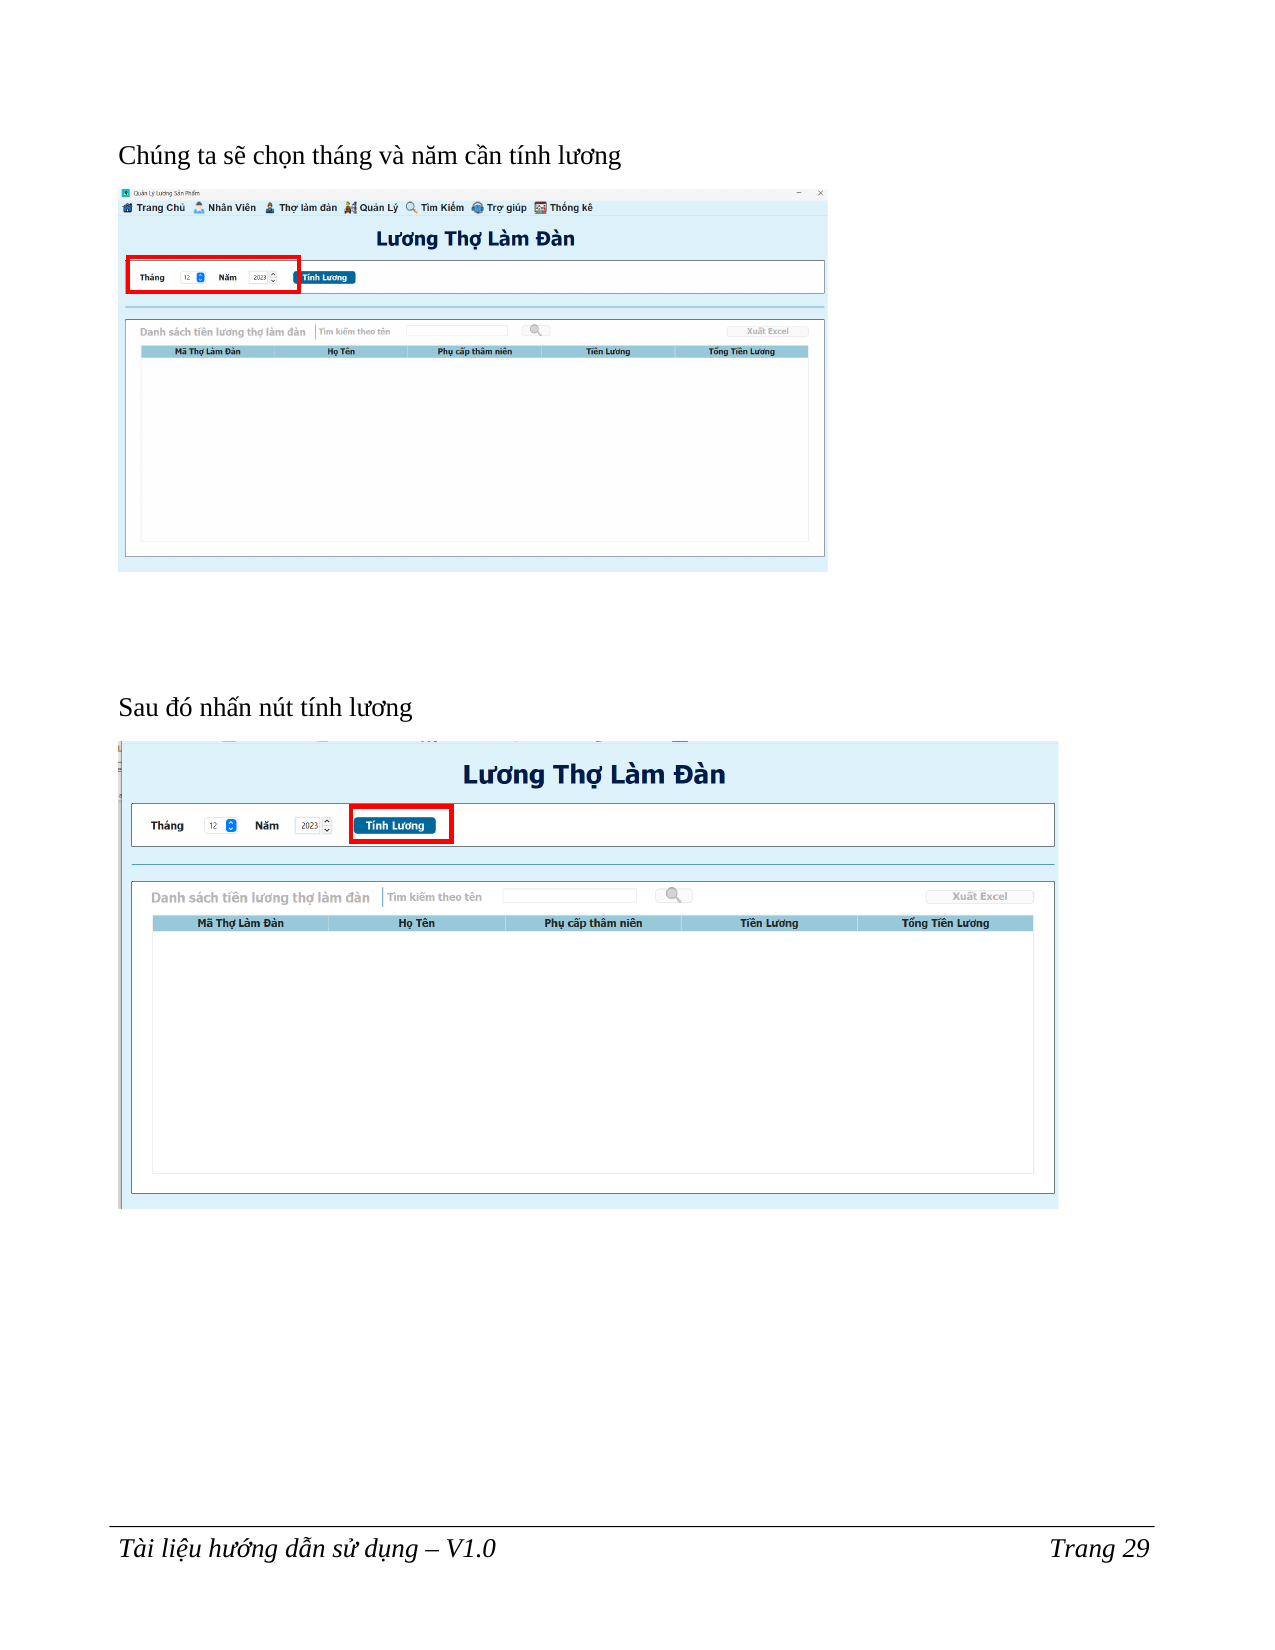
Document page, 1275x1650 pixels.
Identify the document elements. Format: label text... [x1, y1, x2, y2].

text Chúng ta sẽ chọn tháng và năm cần tính lương [118, 139, 1186, 170]
picture [118, 741, 1059, 1209]
text Sau đó nhấn nút tính lương [118, 691, 1186, 722]
picture [118, 189, 828, 572]
